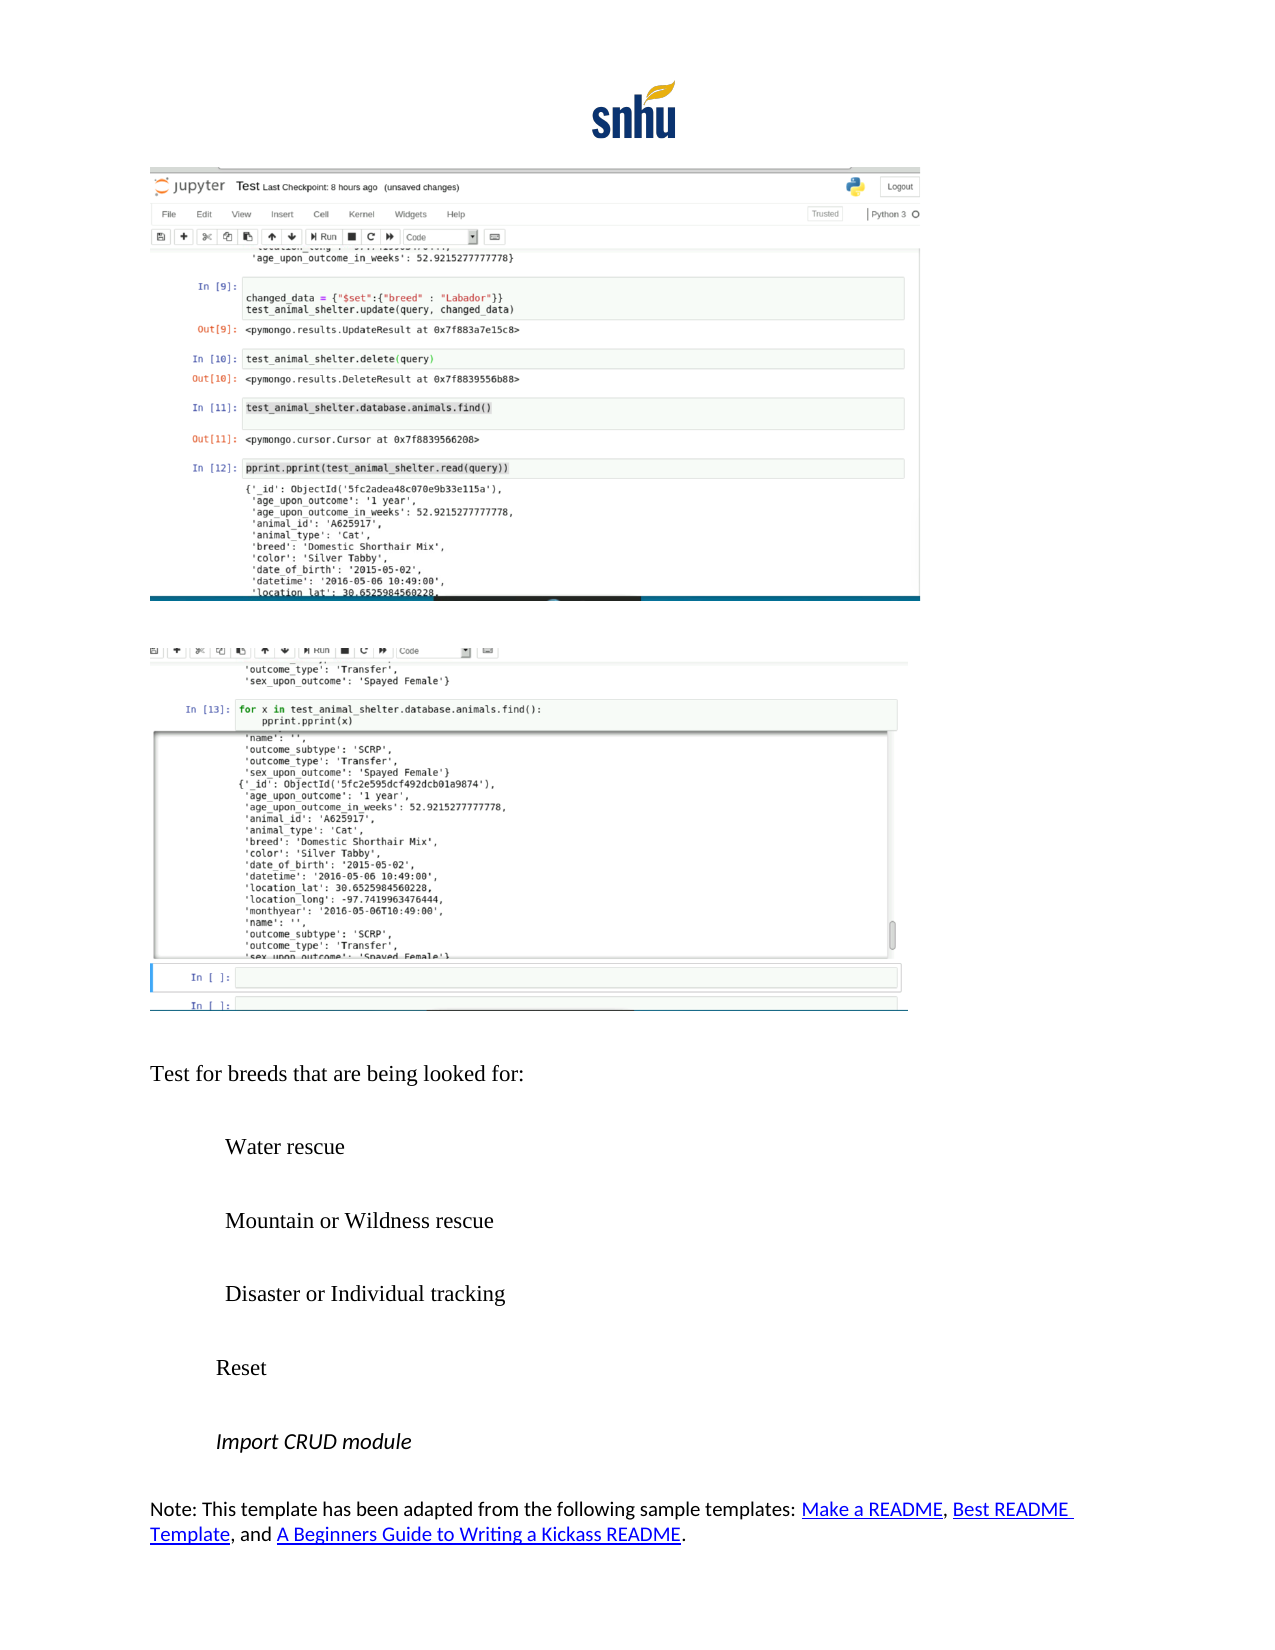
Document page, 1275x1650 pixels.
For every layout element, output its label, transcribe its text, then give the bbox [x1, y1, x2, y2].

text Mountain or Wildness rescue [150, 1207, 1125, 1233]
picture [150, 648, 908, 1011]
text Water rescue [150, 1133, 1125, 1159]
text Disaster or Individual tracking [150, 1280, 1125, 1307]
picture [150, 167, 921, 601]
text Import CRUD module [150, 1427, 1125, 1455]
text Reset [150, 1354, 1125, 1380]
text Test for breeds that are being looked for: [150, 1059, 1125, 1086]
picture [573, 75, 702, 147]
